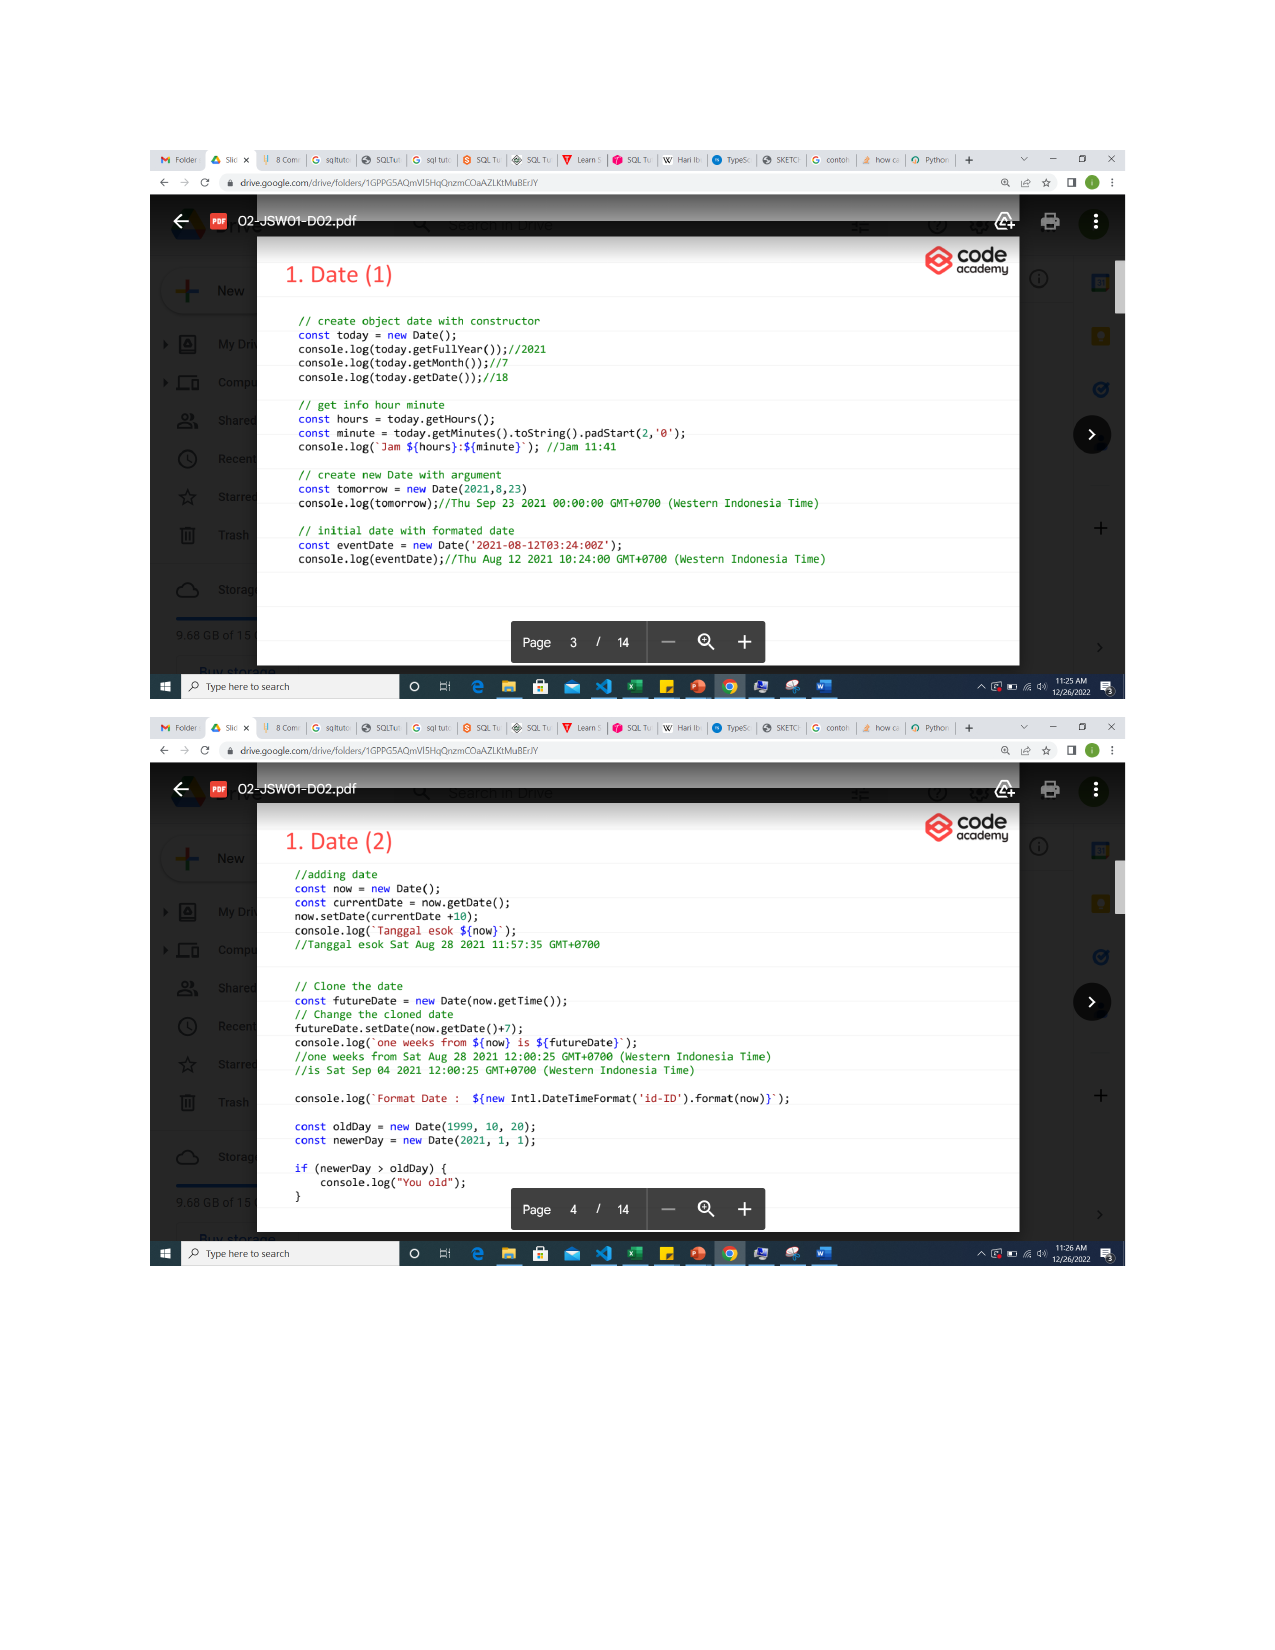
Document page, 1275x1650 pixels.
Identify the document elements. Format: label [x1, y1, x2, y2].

picture [150, 150, 1125, 699]
picture [150, 717, 1125, 1266]
